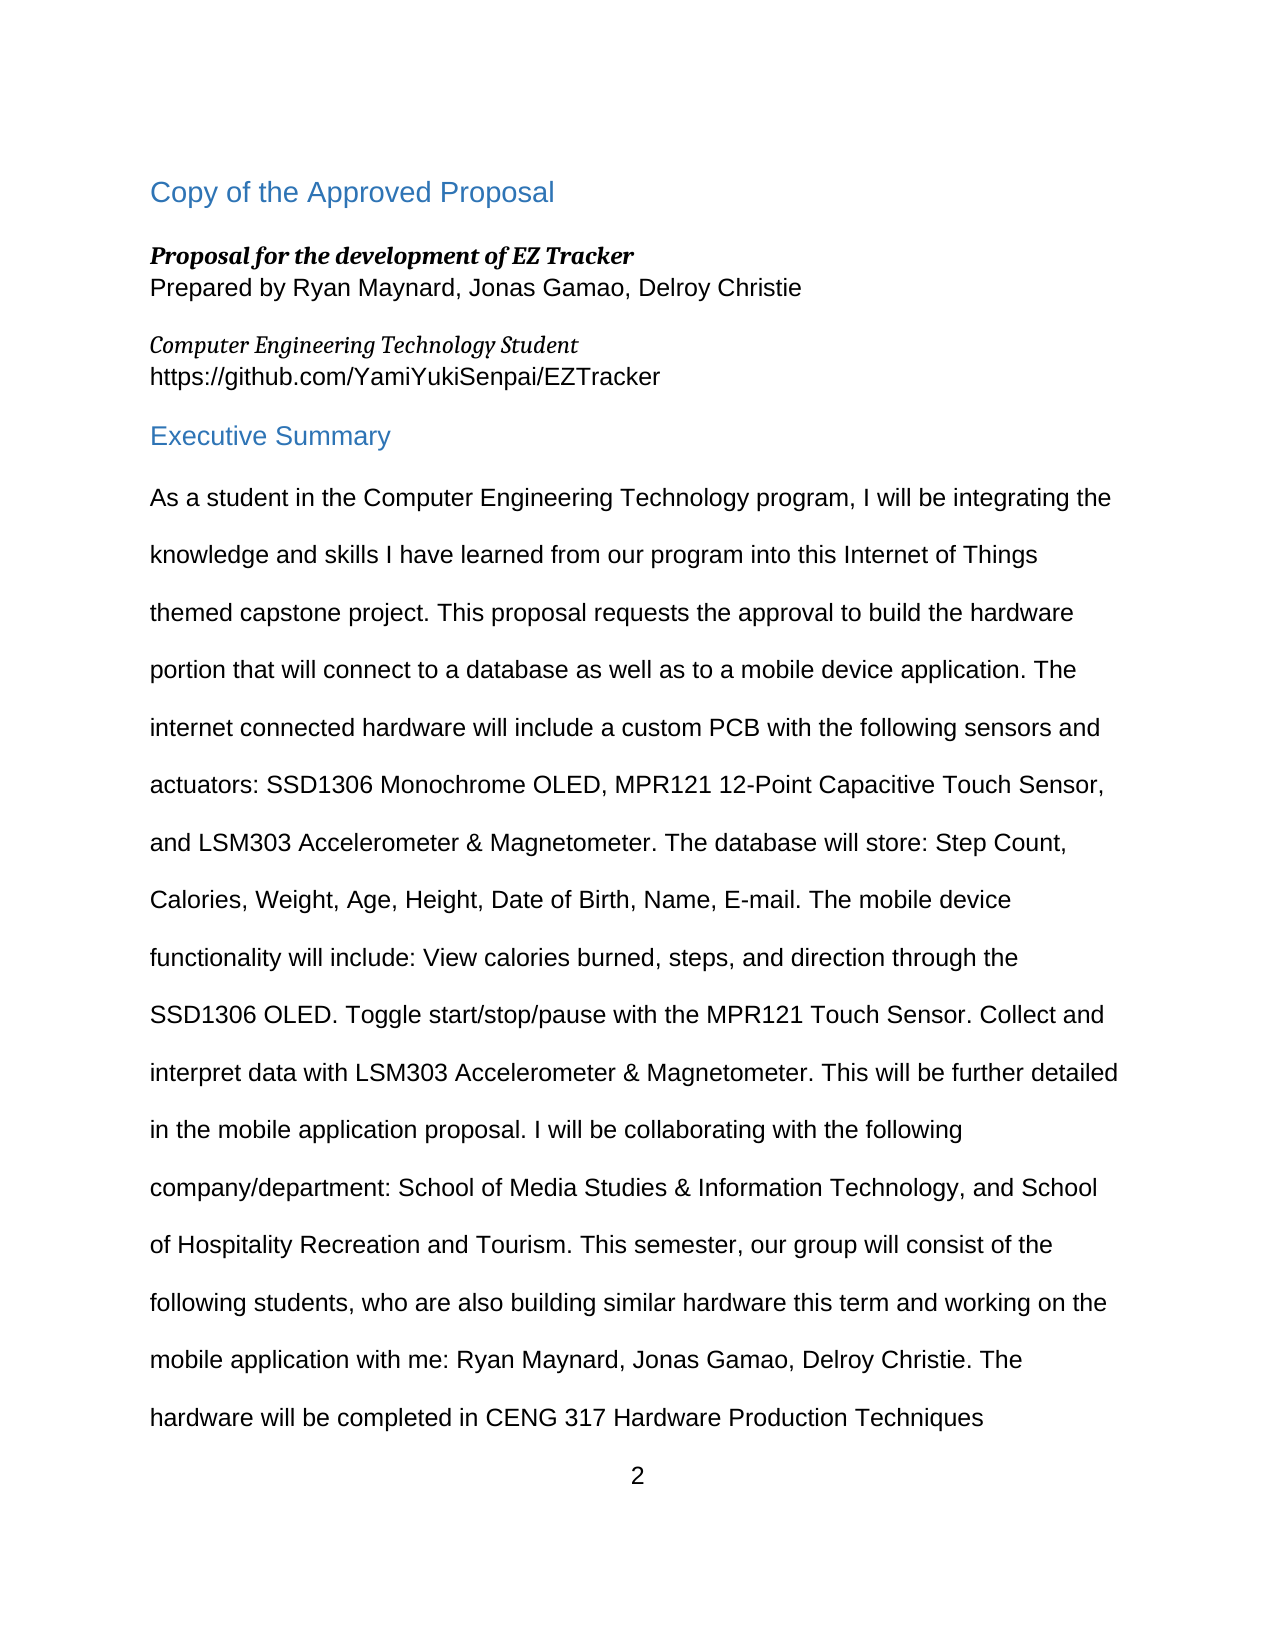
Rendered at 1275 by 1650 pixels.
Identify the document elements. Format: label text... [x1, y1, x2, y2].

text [149, 483, 1125, 1431]
text https://github.com/YamiYukiSenpai/EZTracker [149, 362, 1125, 390]
text Prepared by Ryan Maynard, Jonas Gamao, Delroy Christie [149, 273, 1125, 302]
text Computer Engineering Technology Student [149, 331, 1125, 359]
subtitle Copy of the Approved Proposal [150, 175, 1125, 208]
text Proposal for the development of EZ Tracker [150, 242, 1125, 271]
subtitle Executive Summary [150, 420, 1125, 451]
